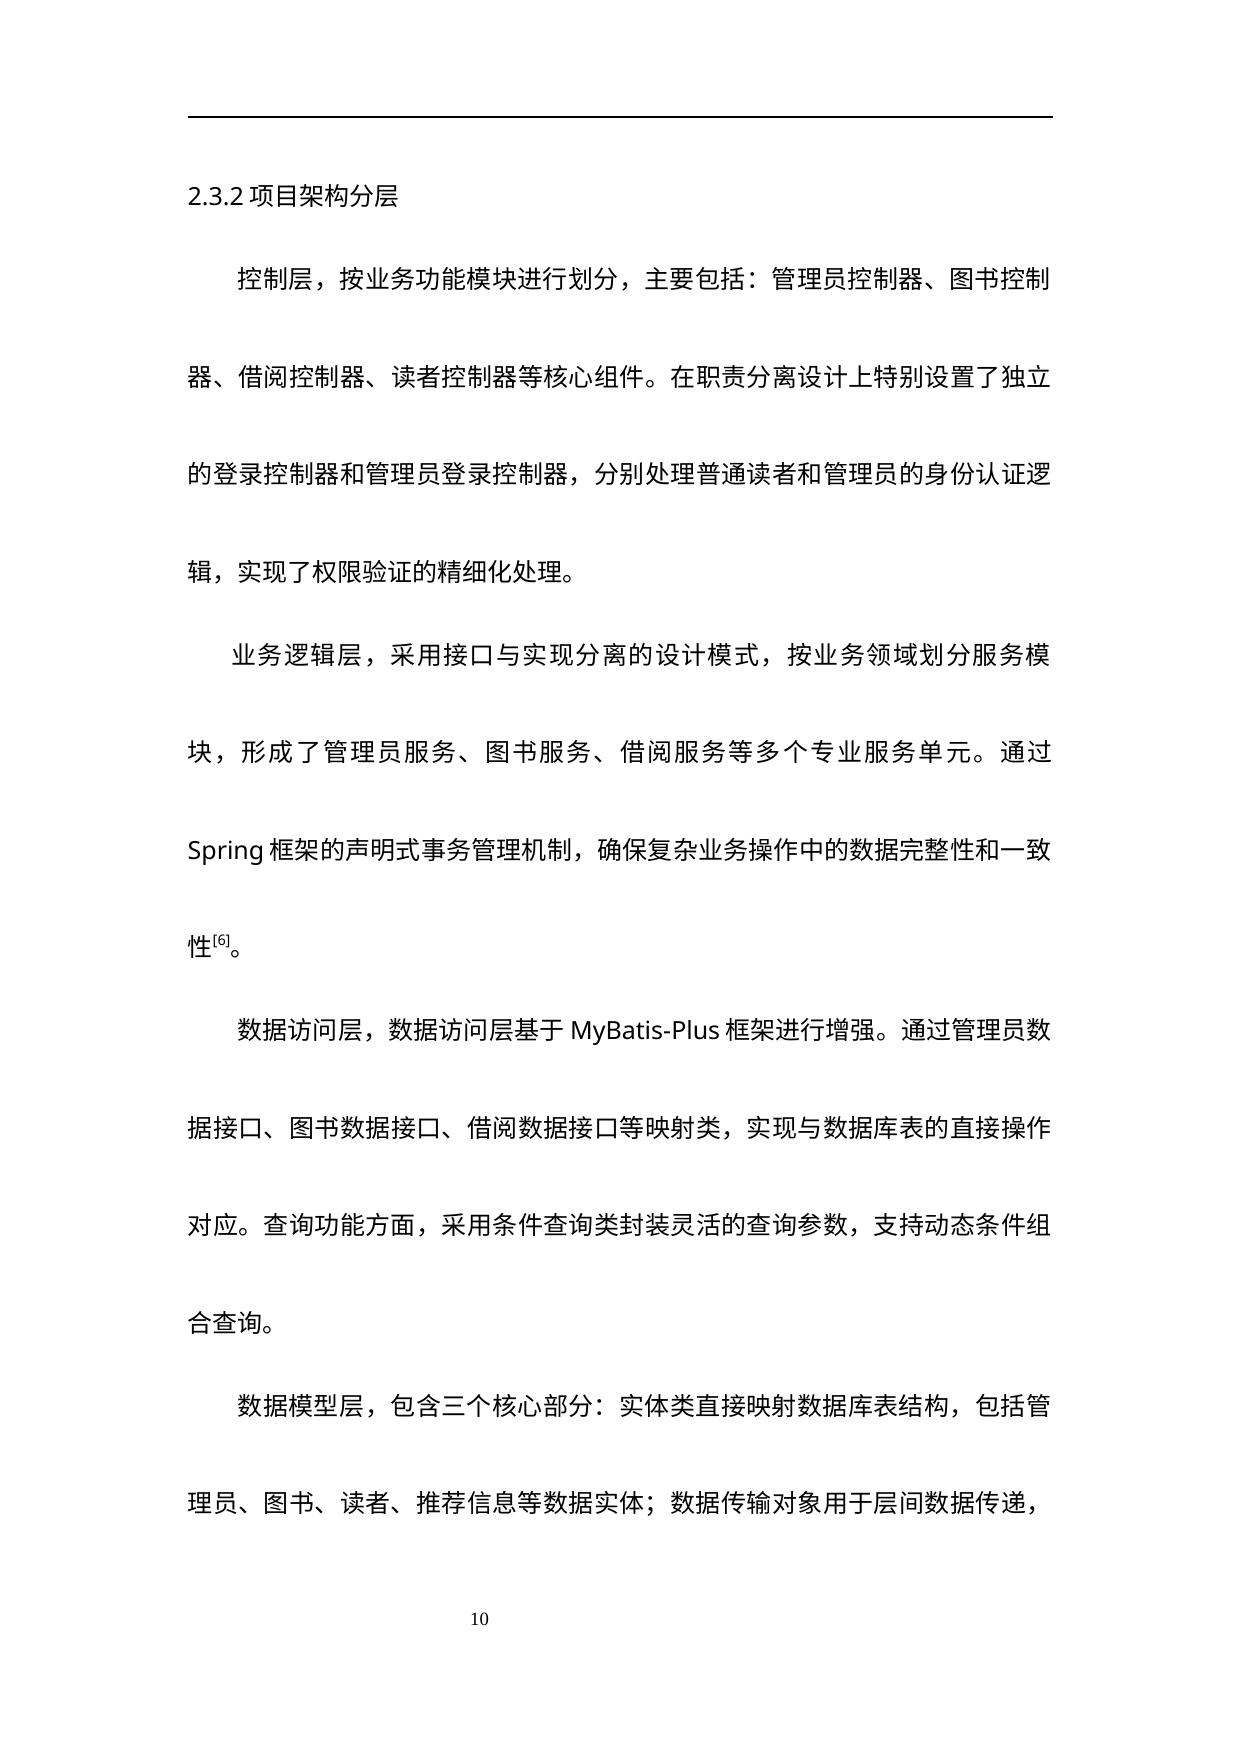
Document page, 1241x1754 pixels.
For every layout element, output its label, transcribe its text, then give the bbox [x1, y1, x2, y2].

list 业务逻辑层，采用接口与实现分离的设计模式，按业务领域划分服务模块，形成了管理员服务、图书服务、借阅服务等多个专业服务单元。通过Spring框架的声明式事务管理机制，确保复杂业务操作中的数据完整性和一致性[6]。 [187, 621, 1053, 978]
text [187, 1372, 1053, 1534]
text 控制层，按业务功能模块进行划分，主要包括：管理员控制器、图书控制器、借阅控制器、读者控制器等核心组件。在职责分离设计上特别设置了独立的登录控制器和管理员登录控制器，分别处理普通读者和管理员的身份认证逻辑，实现了权限验证的精细化处理。 [187, 245, 1053, 603]
text 2.3.2项目架构分层 [187, 162, 1053, 227]
text 数据访问层，数据访问层基于MyBatis-Plus框架进行增强。通过管理员数据接口、图书数据接口、借阅数据接口等映射类，实现与数据库表的直接操作对应。查询功能方面，采用条件查询类封装灵活的查询参数，支持动态条件组合查询。 [187, 996, 1053, 1354]
